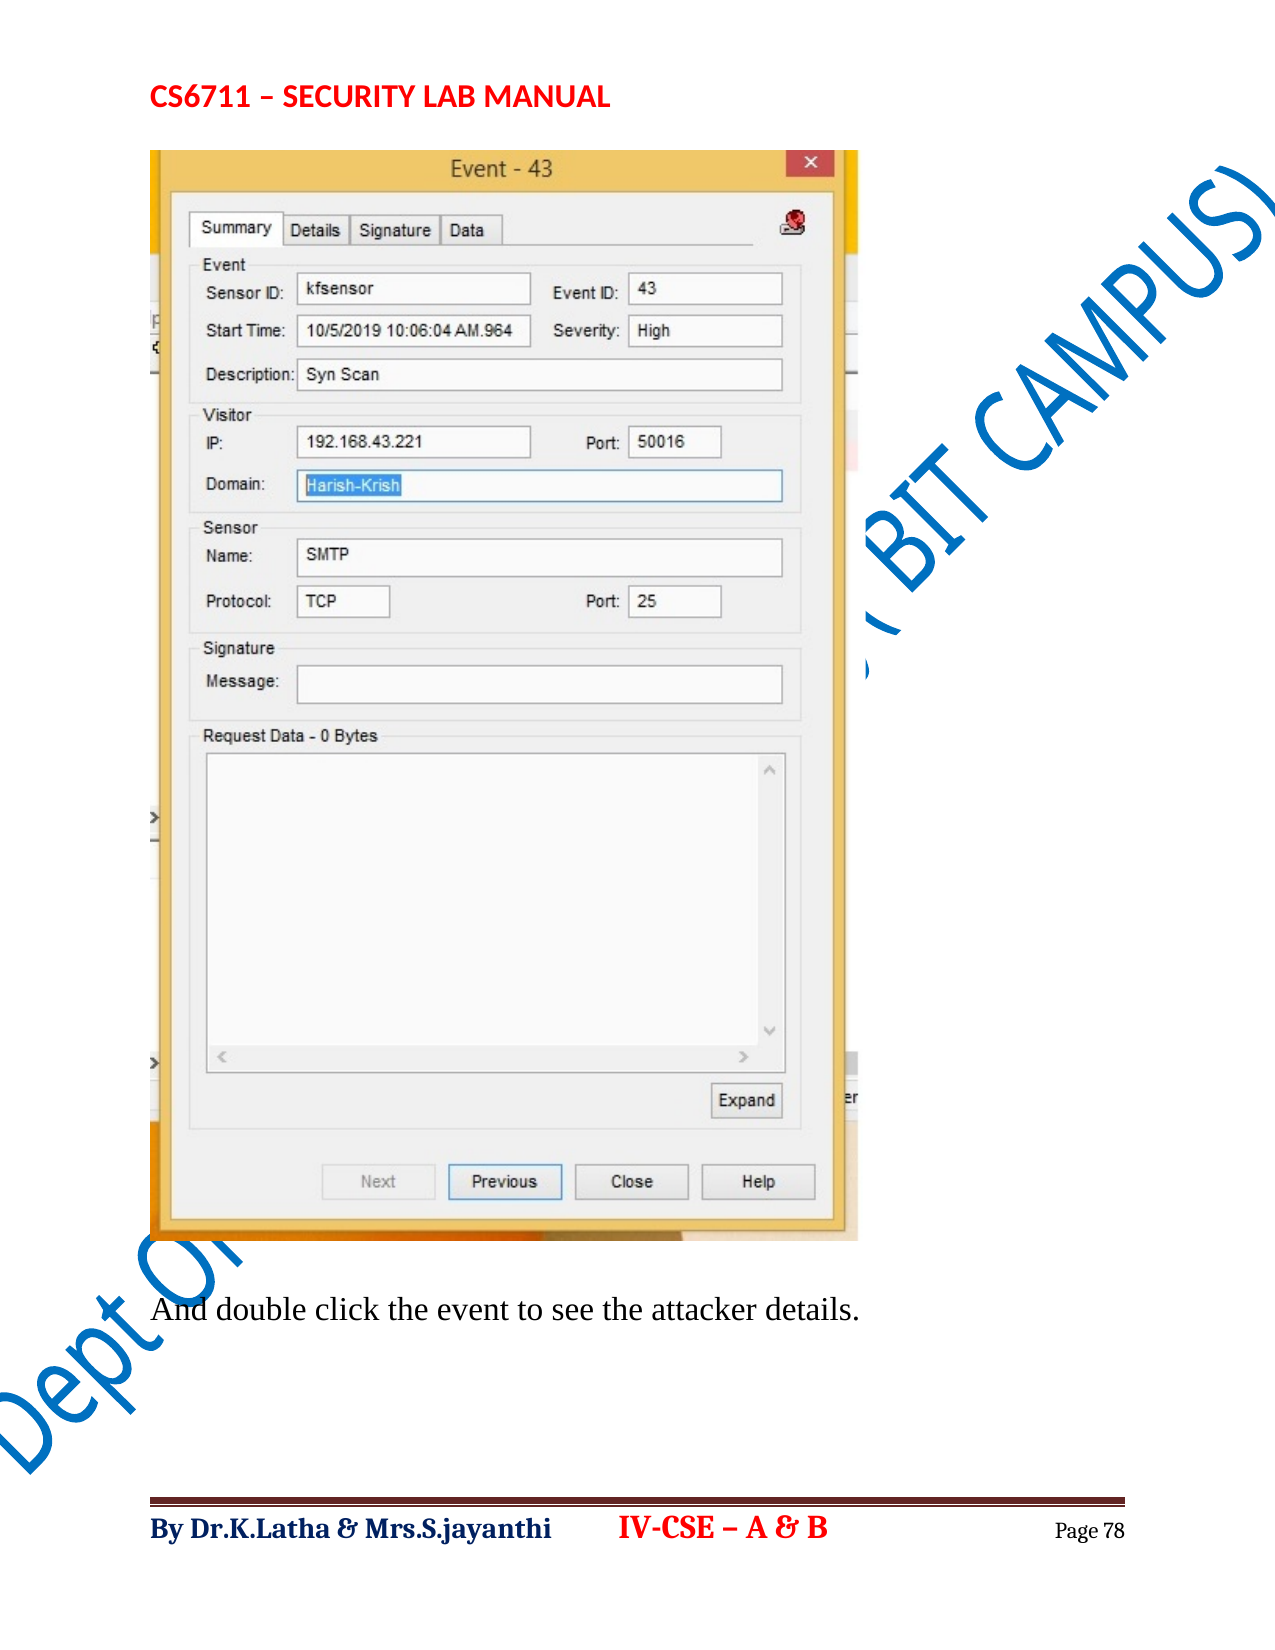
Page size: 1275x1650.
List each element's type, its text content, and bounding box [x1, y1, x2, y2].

picture [150, 150, 866, 1241]
text And double click the event to see the attacker details. [150, 1289, 1125, 1327]
